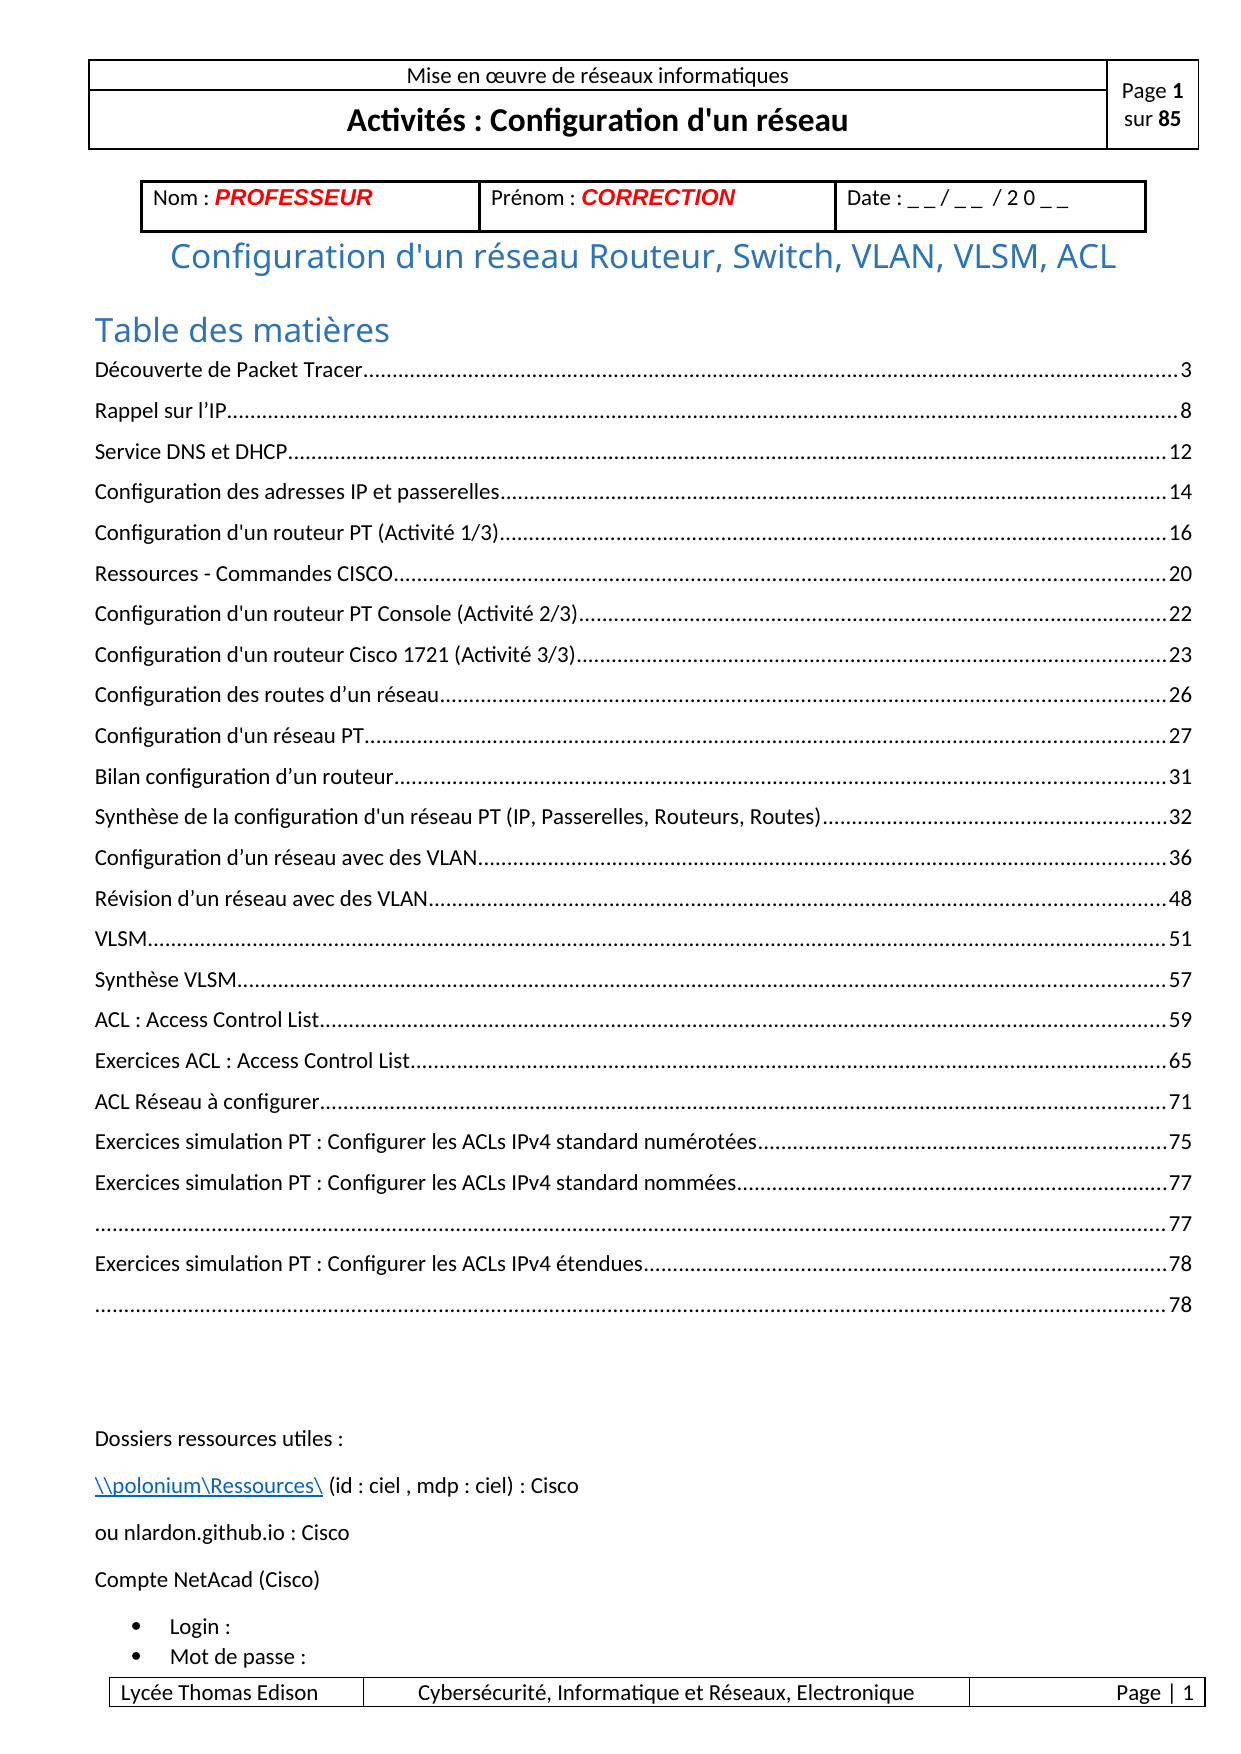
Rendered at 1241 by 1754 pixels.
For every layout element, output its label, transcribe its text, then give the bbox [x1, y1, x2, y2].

table_header Date : _ _ / _ _ / 2 0 _ _ [837, 183, 1144, 229]
list Mot de passe : [132, 1642, 1193, 1670]
text Compte NetAcad (Cisco) [94, 1565, 1193, 1593]
table_header Prénom : CORRECTION [481, 183, 834, 229]
text \\polonium\Ressources\ (id : ciel , mdp : ciel) : Cisco [94, 1471, 1193, 1499]
text Dossiers ressources utiles : [94, 1424, 1193, 1452]
table_header Nom : PROFESSEUR [143, 183, 478, 229]
text ou nlardon.github.io : Cisco [94, 1518, 1193, 1546]
text Configuration d'un réseau Routeur, Switch, VLAN, VLSM, ACL [94, 233, 1193, 278]
list Login : [132, 1612, 1193, 1640]
